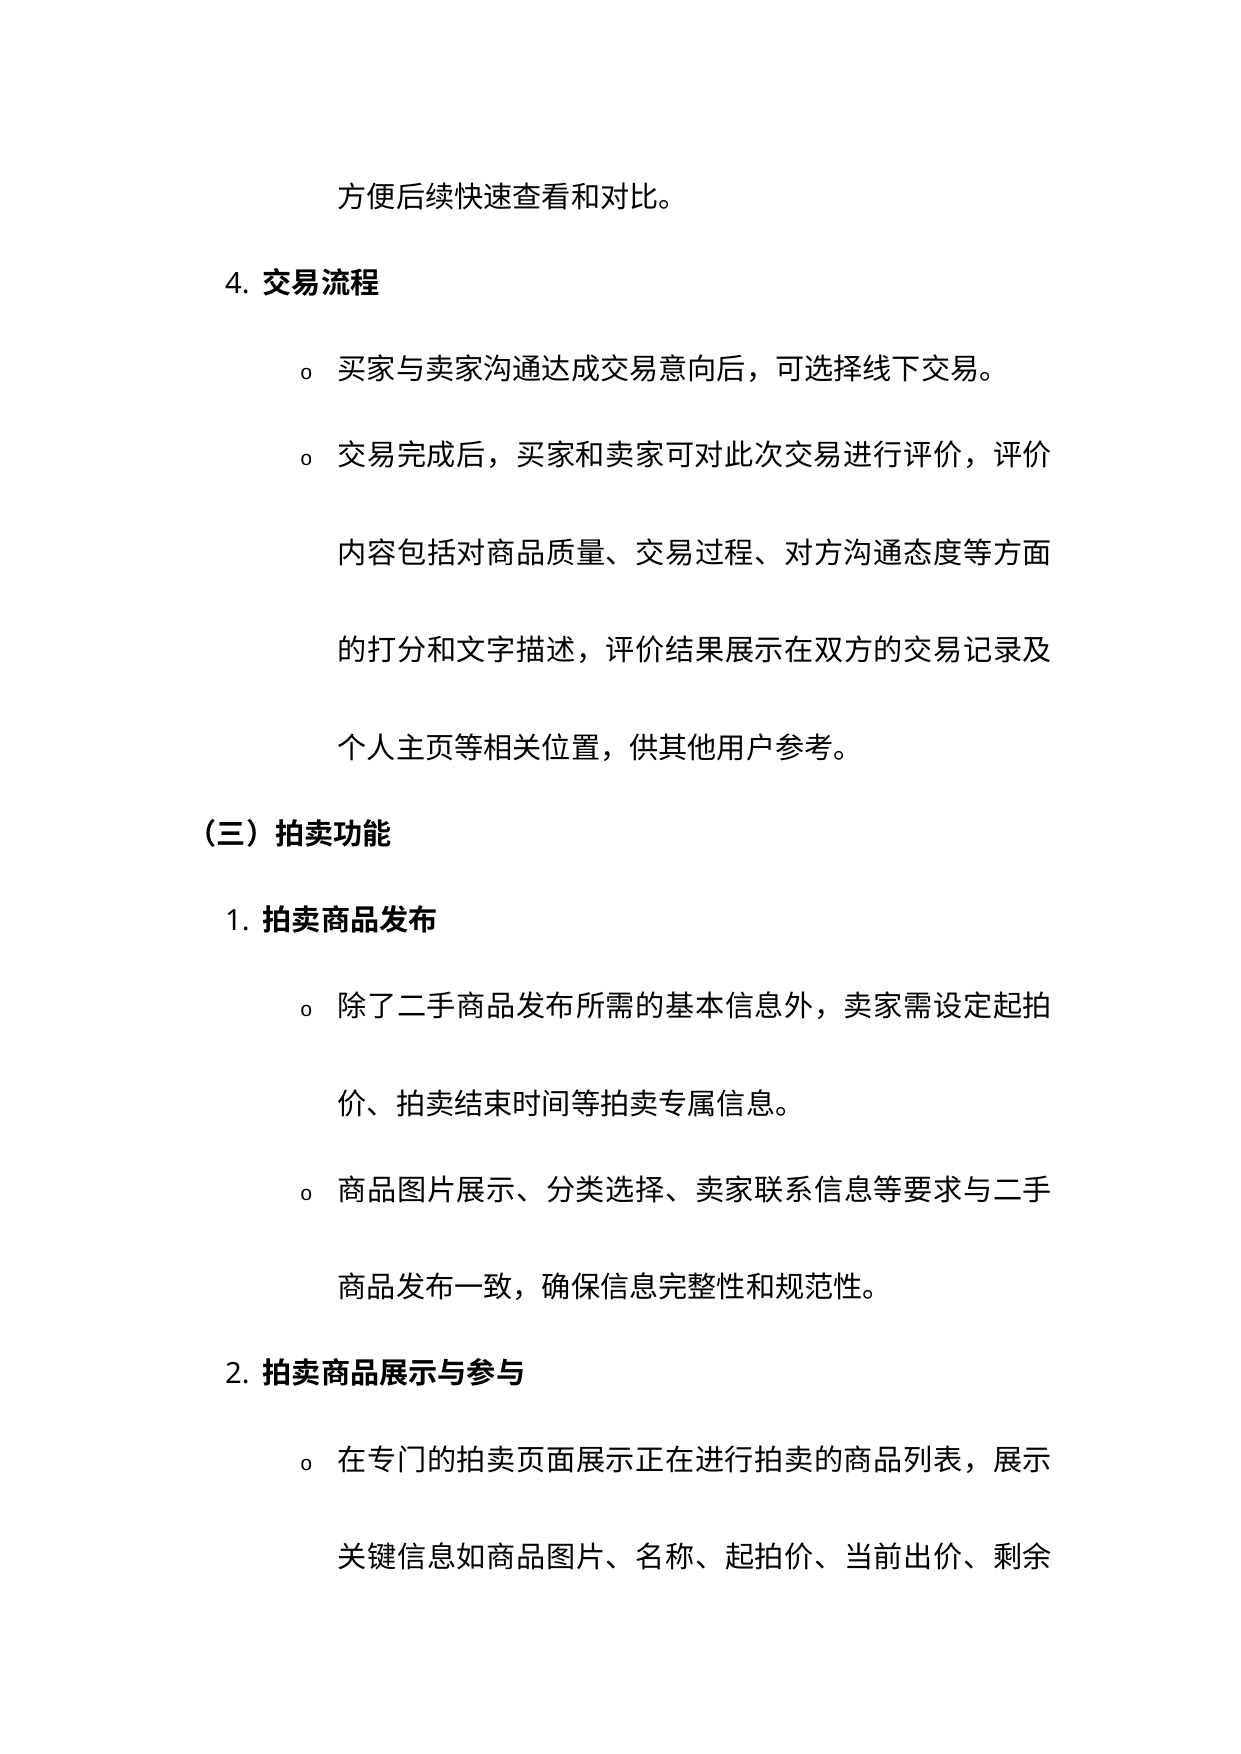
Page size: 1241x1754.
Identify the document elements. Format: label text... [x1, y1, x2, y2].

list 拍卖商品发布 [225, 885, 1053, 950]
list 除了二手商品发布所需的基本信息外，卖家需设定起拍价、拍卖结束时间等拍卖专属信息。 [300, 971, 1053, 1134]
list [300, 162, 1053, 227]
list 交易流程 [225, 248, 1053, 313]
list 交易完成后，买家和卖家可对此次交易进行评价，评价内容包括对商品质量、交易过程、对方沟通态度等方面的打分和文字描述，评价结果展示在双方的交易记录及个人主页等相关位置，供其他用户参考。 [300, 420, 1053, 778]
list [300, 1425, 1053, 1587]
list 商品图片展示、分类选择、卖家联系信息等要求与二手商品发布一致，确保信息完整性和规范性。 [300, 1155, 1053, 1317]
list 拍卖商品展示与参与 [225, 1339, 1053, 1404]
text （三）拍卖功能 [187, 799, 1053, 864]
list 买家与卖家沟通达成交易意向后，可选择线下交易。 [300, 334, 1053, 399]
